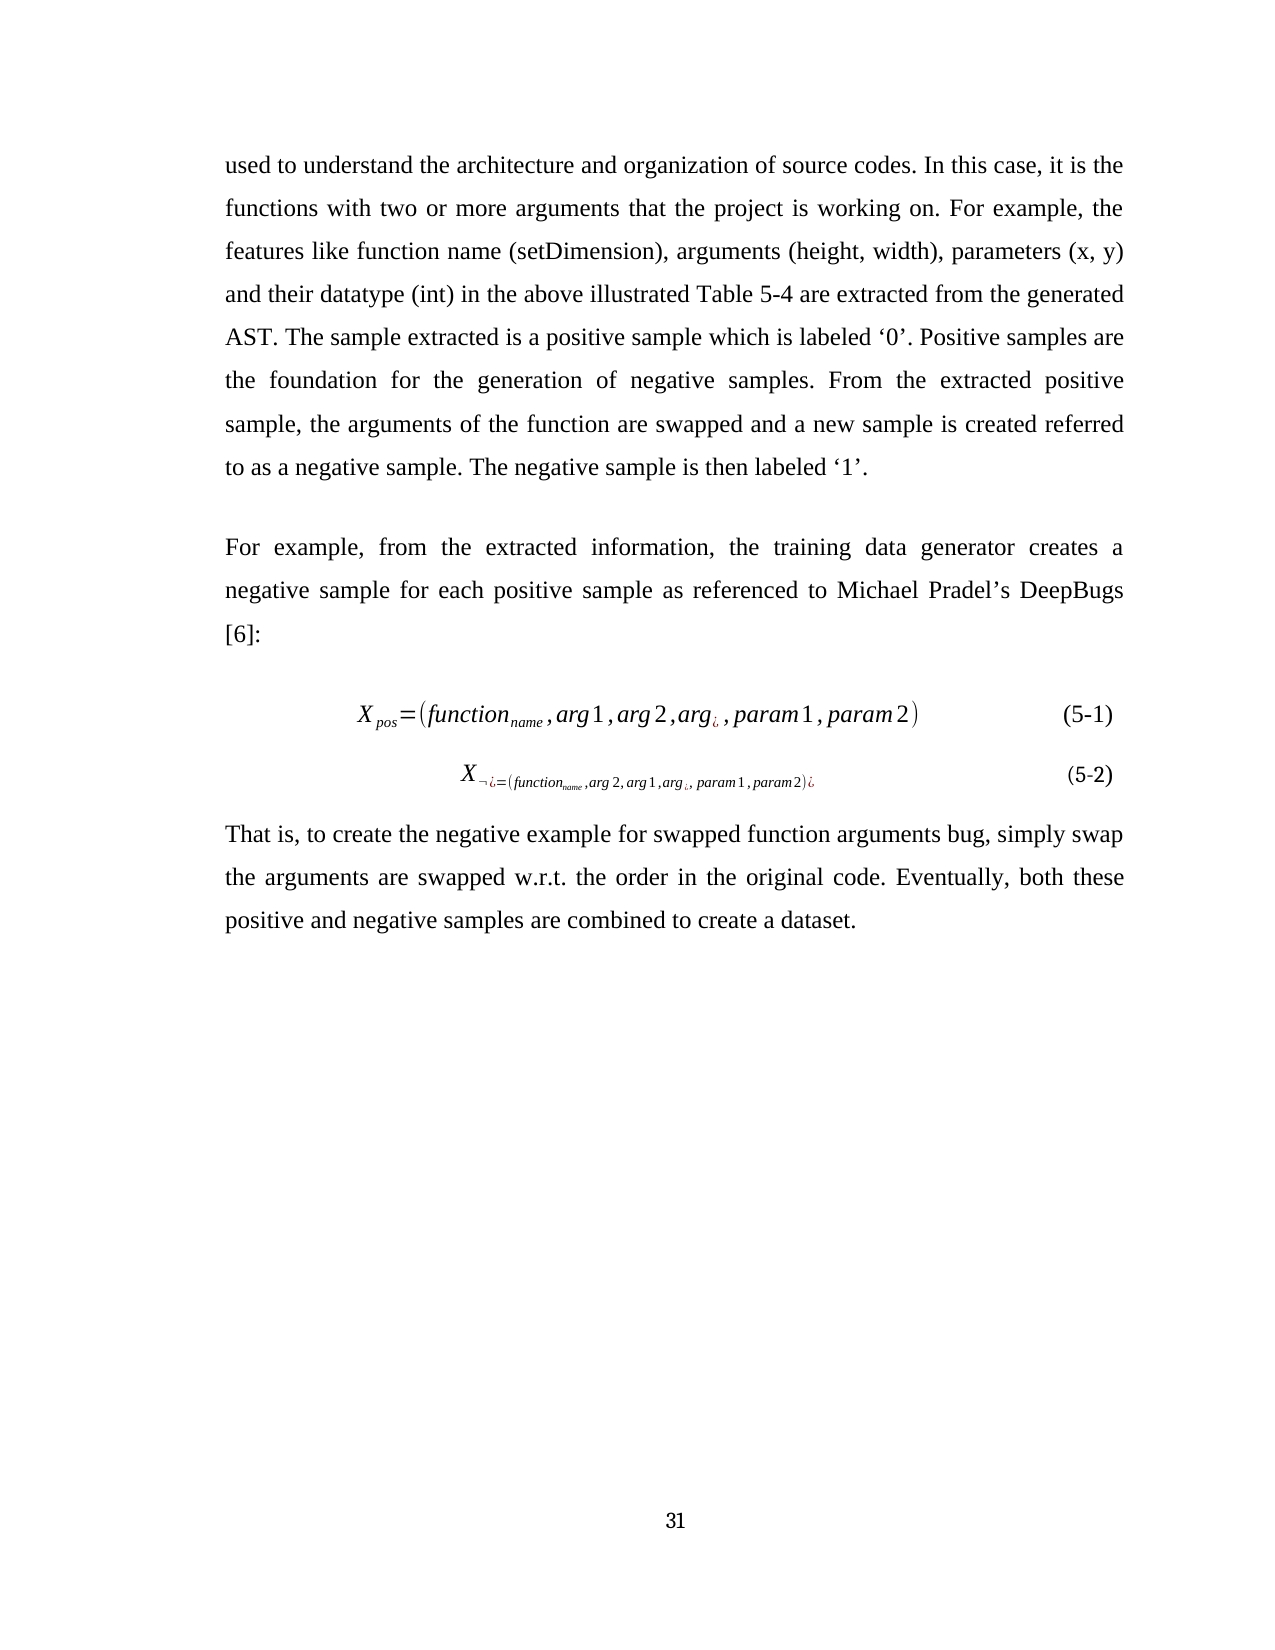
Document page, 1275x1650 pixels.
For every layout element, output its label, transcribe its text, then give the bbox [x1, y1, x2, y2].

subtitle That is, to create the negative example for swapped function arguments bug, simply swap the arguments are swapped w.r.t. the order in the original code. Eventually, both these positive and negative samples are combined to create a dataset. [225, 819, 1125, 934]
table_cell [225, 759, 1049, 819]
table_header [225, 699, 1049, 759]
table_header (5-1) [1049, 699, 1124, 759]
table_cell (5-2) [1049, 759, 1124, 819]
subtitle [225, 150, 1125, 481]
subtitle For example, from the extracted information, the training data generator creates a negative sample for each positive sample as referenced to Michael Pradel’s DeepBugs [6]: [225, 532, 1125, 647]
